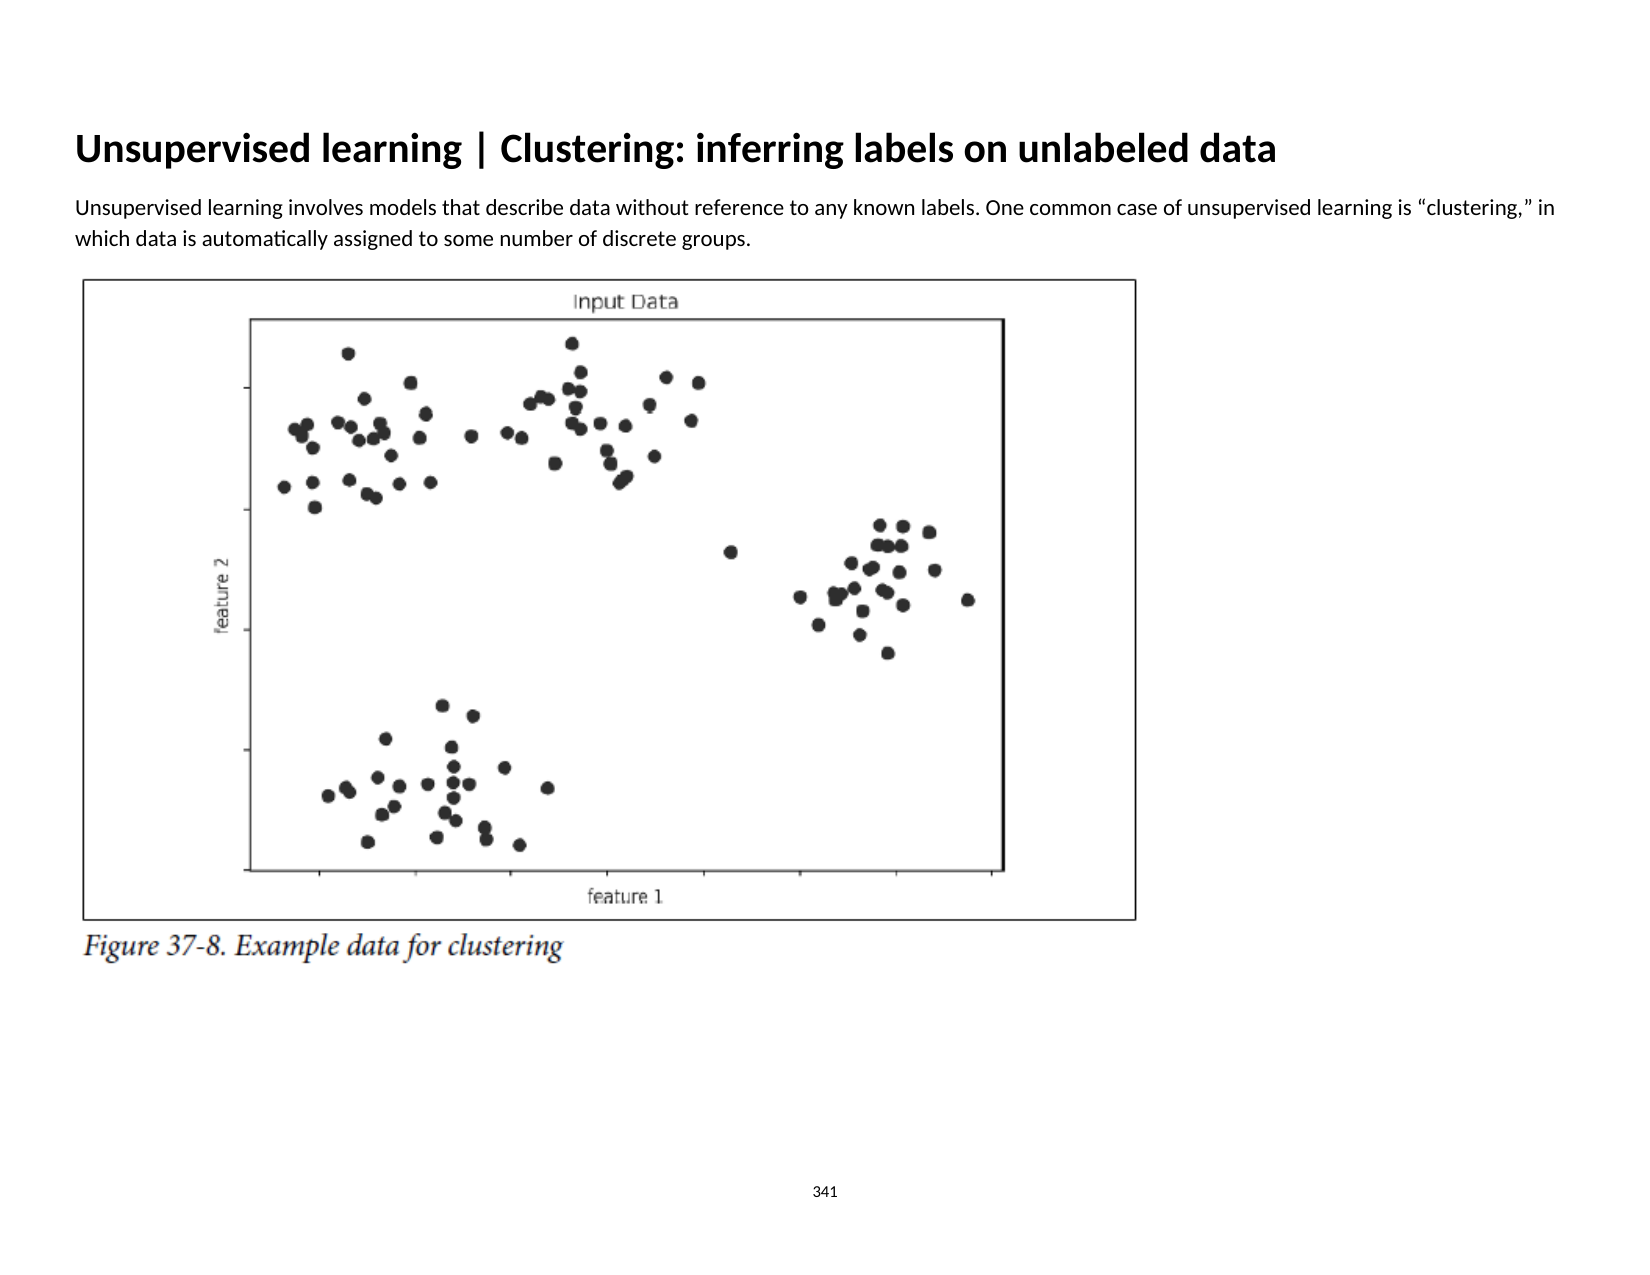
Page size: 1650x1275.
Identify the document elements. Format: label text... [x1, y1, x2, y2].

text Unsupervised learning | Clustering: inferring labels on unlabeled data [75, 122, 1575, 173]
picture [75, 270, 1146, 968]
text Unsupervised learning involves models that describe data without reference to any known labels. One common case of unsupervised learning is “clustering,” in which data is automatically assigned to some number of discrete groups. [75, 193, 1575, 252]
